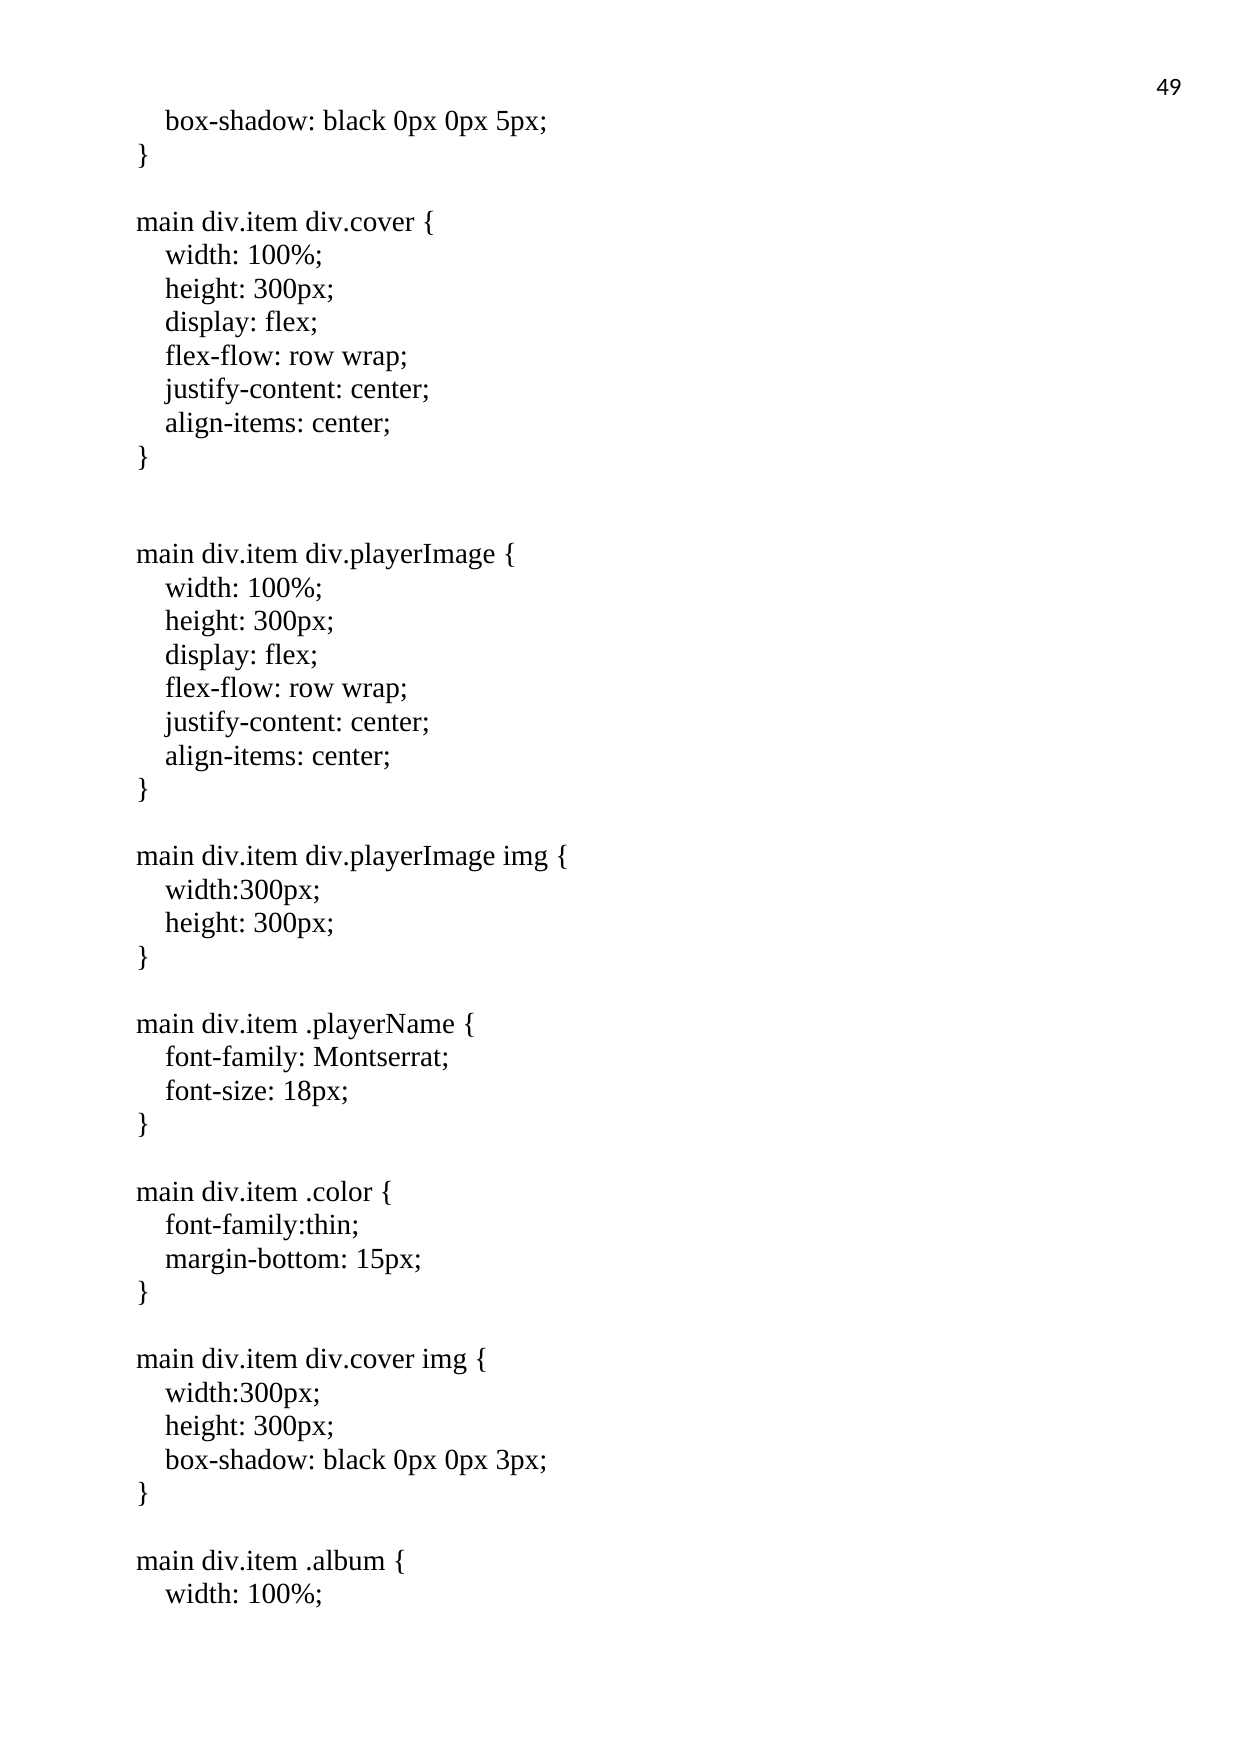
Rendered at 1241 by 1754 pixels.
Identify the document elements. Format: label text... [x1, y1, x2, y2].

text box-shadow: black 0px 0px 3px; [136, 1442, 1181, 1476]
text justify-content: center; [136, 704, 1181, 738]
text height: 300px; [136, 1408, 1181, 1442]
text main div.item .album { [136, 1543, 1181, 1576]
text display: flex; [136, 637, 1181, 671]
text } [136, 771, 1181, 805]
text main div.item .playerName { [136, 1006, 1181, 1039]
text display: flex; [136, 304, 1181, 338]
text main div.item .color { [136, 1174, 1181, 1207]
text } [136, 137, 1181, 170]
text } [136, 1107, 1181, 1140]
text margin-bottom: 15px; [136, 1241, 1181, 1274]
text width: 100%; [136, 237, 1181, 271]
text width:300px; [136, 872, 1181, 905]
text font-family: Montserrat; [136, 1039, 1181, 1073]
text } [136, 439, 1181, 472]
text align-items: center; [136, 405, 1181, 439]
text main div.item div.cover img { [136, 1341, 1181, 1375]
text font-size: 18px; [136, 1073, 1181, 1107]
text width: 100%; [136, 570, 1181, 603]
text justify-content: center; [136, 372, 1181, 405]
text main div.item div.playerImage img { [136, 838, 1181, 872]
text main div.item div.playerImage { [136, 536, 1181, 570]
text } [136, 1476, 1181, 1509]
text } [136, 939, 1181, 972]
text align-items: center; [136, 738, 1181, 771]
text height: 300px; [136, 905, 1181, 939]
text flex-flow: row wrap; [136, 338, 1181, 372]
text box-shadow: black 0px 0px 5px; [136, 103, 1181, 137]
text flex-flow: row wrap; [136, 671, 1181, 704]
text height: 300px; [136, 603, 1181, 637]
text } [136, 1274, 1181, 1308]
text main div.item div.cover { [136, 204, 1181, 237]
text height: 300px; [136, 271, 1181, 304]
text width:300px; [136, 1375, 1181, 1408]
text width: 100%; [136, 1576, 1181, 1610]
text font-family:thin; [136, 1207, 1181, 1241]
